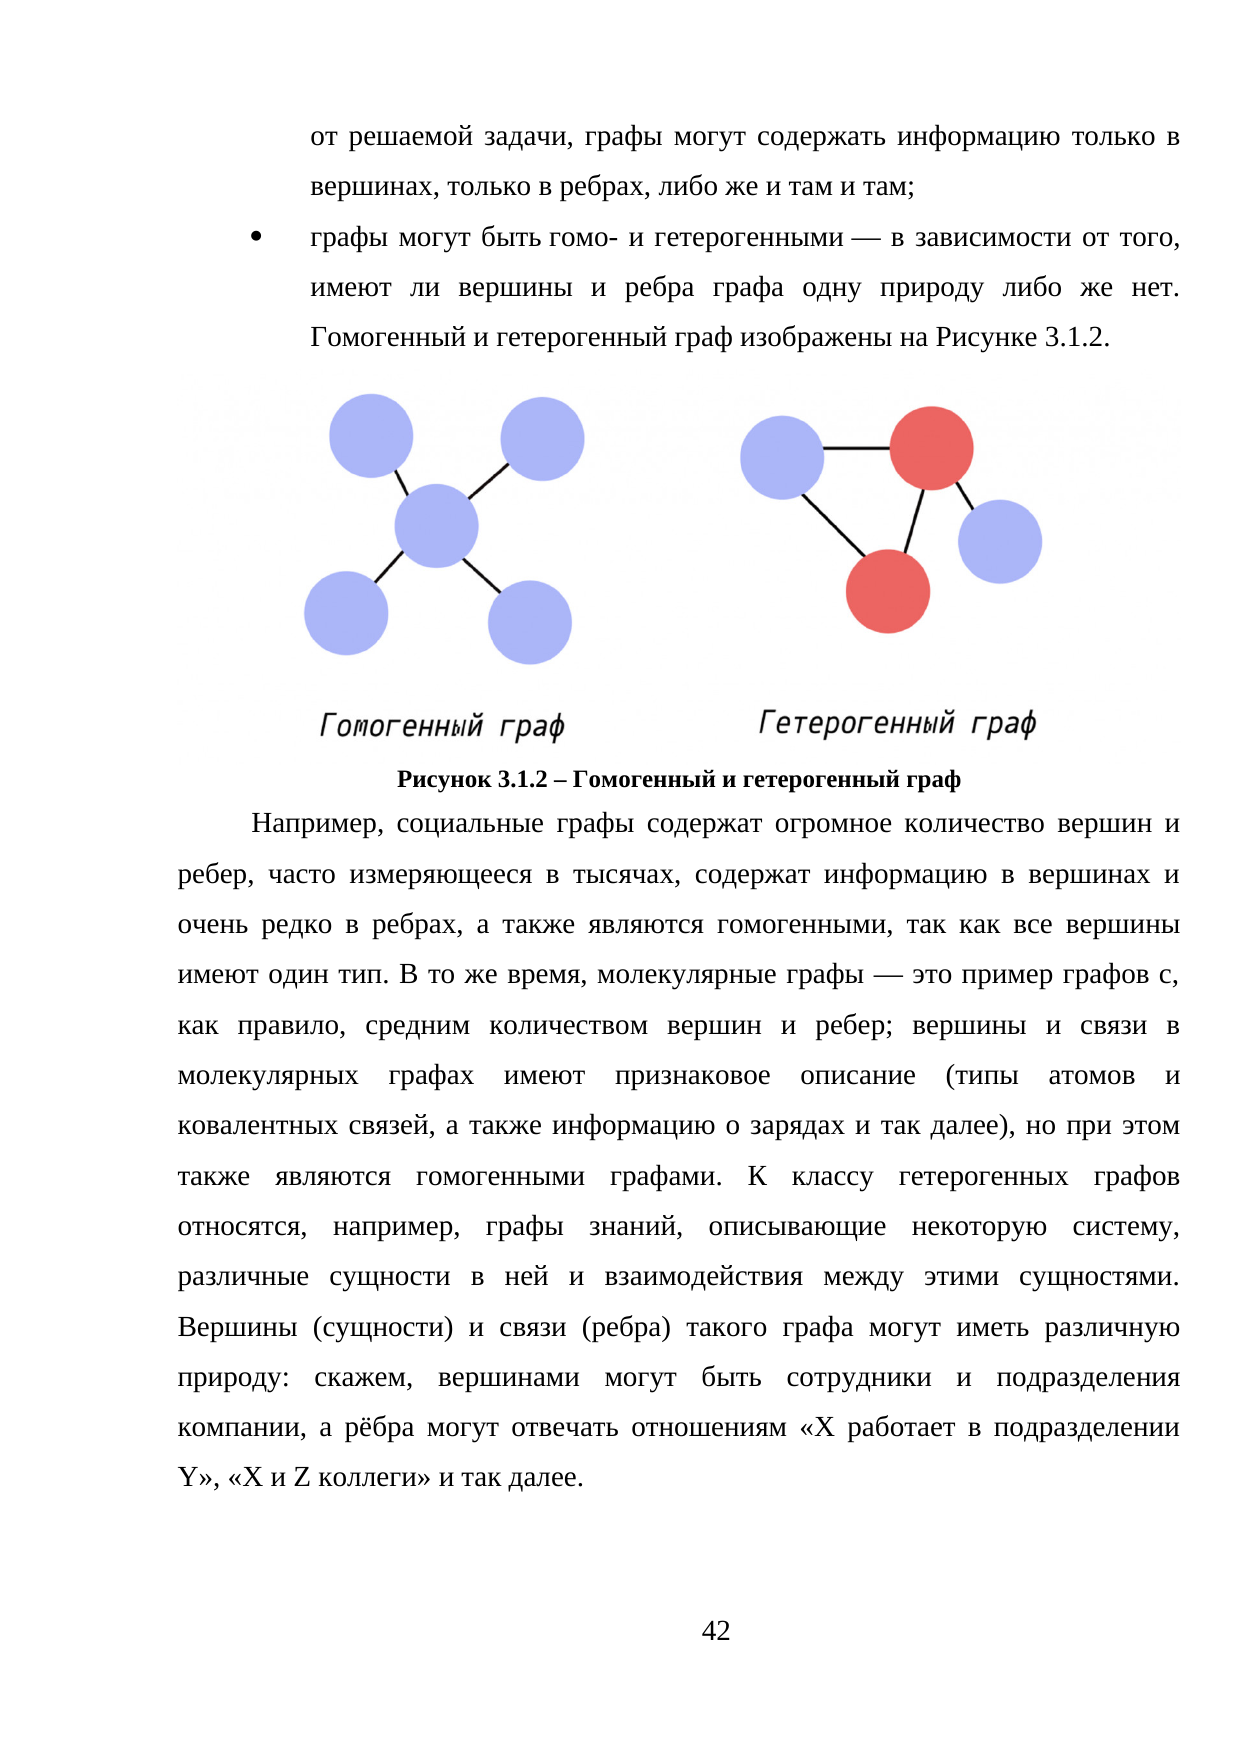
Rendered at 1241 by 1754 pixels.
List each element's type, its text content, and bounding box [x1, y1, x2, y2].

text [251, 118, 1181, 202]
text Например, социальные графы содержат огромное количество вершин и ребер, часто измеряющееся в тысячах, содержат информацию в вершинах и очень редко в ребрах, а также являются гомогенными, так как все вершины имеют один тип. В то же время, молекулярные графы — это пример графов с, как правило, средним количеством вершин и ребер; вершины и связи в молекулярных графах имеют признаковое описание (типы атомов и ковалентных связей, а также информацию о зарядах и так далее), но при этом также являются гомогенными графами. К классу гетерогенных графов относятся, например, графы знаний, описывающие некоторую систему, различные сущности в ней и взаимодействия между этими сущностями. Вершины (сущности) и связи (ребра) такого графа могут иметь различную природу: скажем, вершинами могут быть сотрудники и подразделения компании, а рёбра могут отвечать отношениям «Х работает в подразделении Y», «X и Z коллеги» и так далее. [177, 806, 1181, 1493]
picture [177, 369, 1182, 765]
text графы могут быть гомо- и гетерогенными — в зависимости от того, имеют ли вершины и ребра графа одну природу либо же нет. Гомогенный и гетерогенный граф изображены на Рисунке 3.1.2. [251, 219, 1181, 353]
text Рисунок 3.1.2 – Гомогенный и гетерогенный граф [177, 765, 1181, 793]
